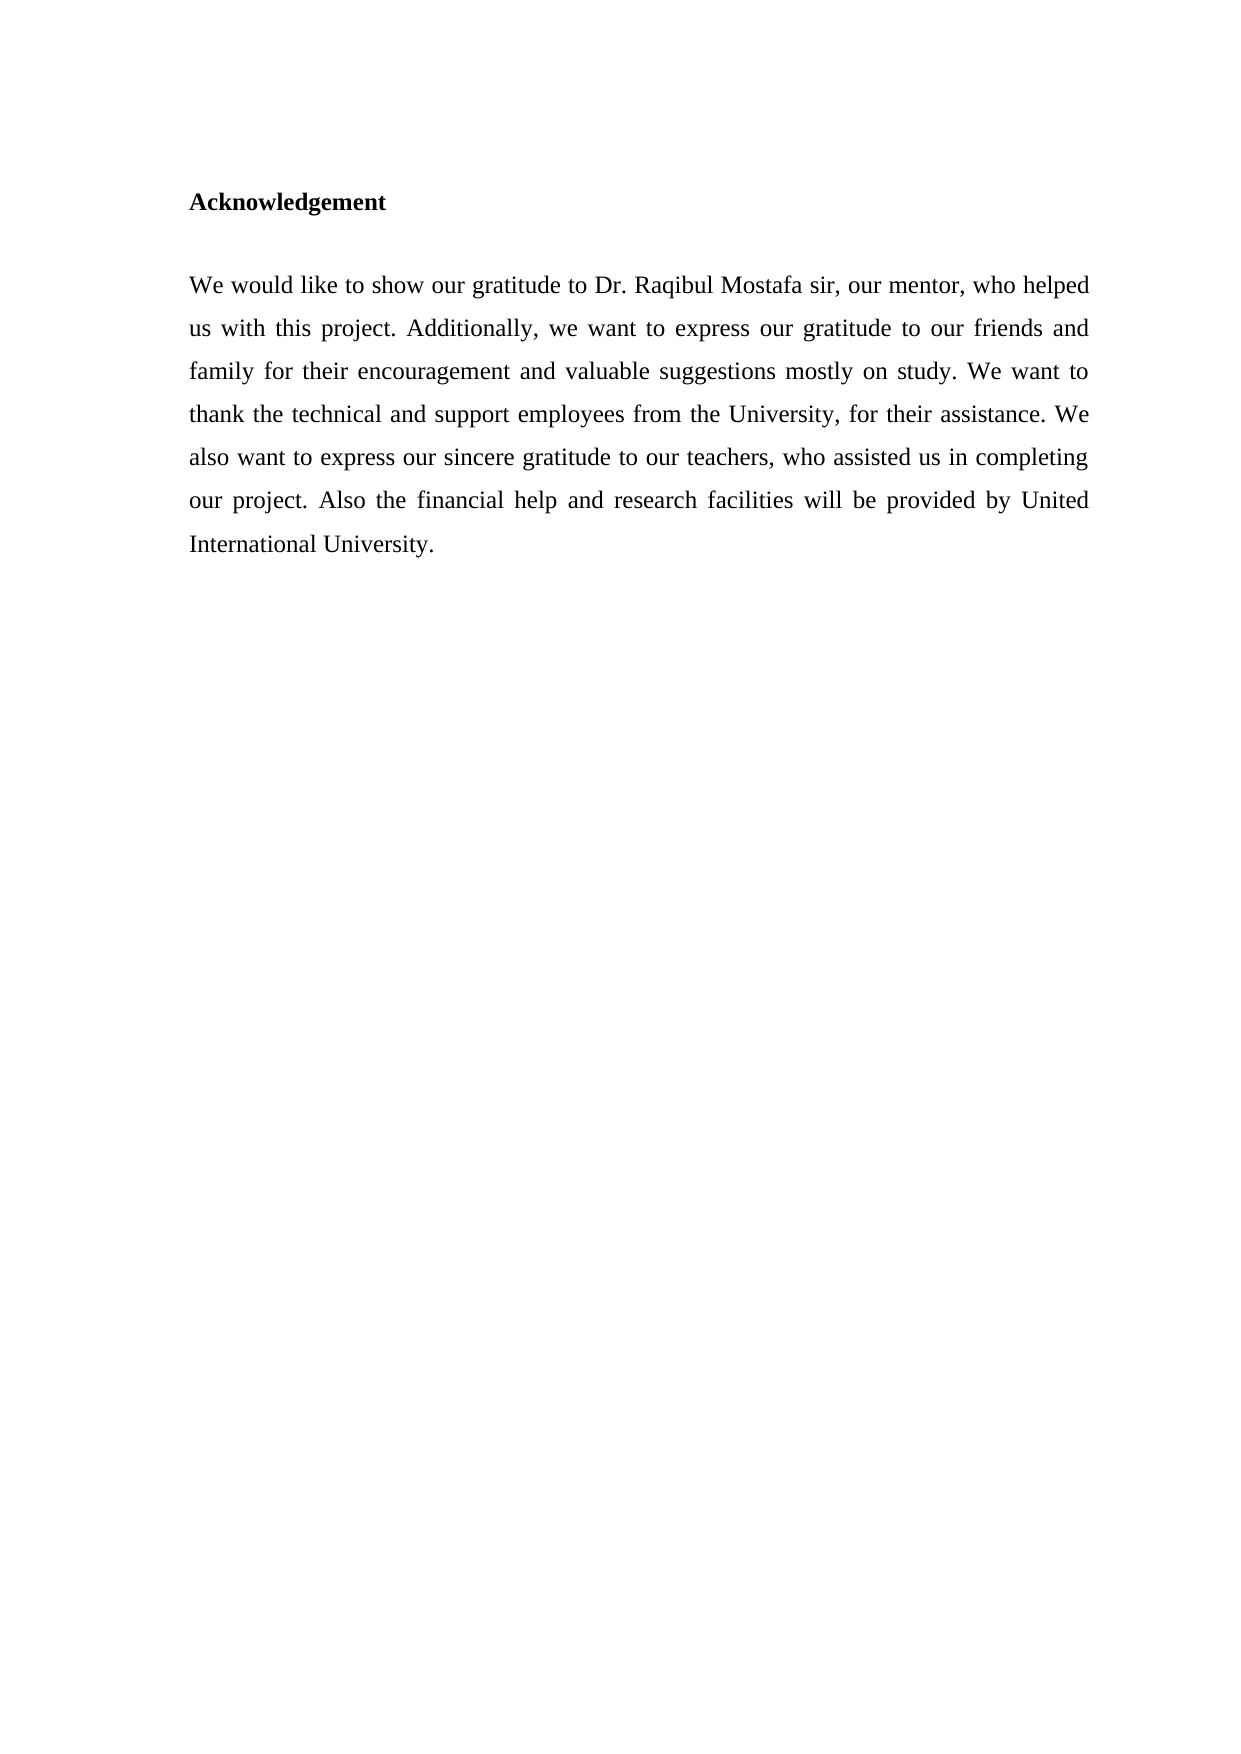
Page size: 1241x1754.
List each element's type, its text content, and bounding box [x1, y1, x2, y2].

title Acknowledgement [189, 187, 1090, 216]
text We would like to show our gratitude to Dr. Raqibul Mostafa sir, our mentor, who helped us with this project. Additionally, we want to express our gratitude to our friends and family for their encouragement and valuable suggestions mostly on study. We want to thank the technical and support employees from the University, for their assistance. We also want to express our sincere gratitude to our teachers, who assisted us in completing our project. Also the financial help and research facilities will be provided by United International University. [189, 270, 1090, 557]
